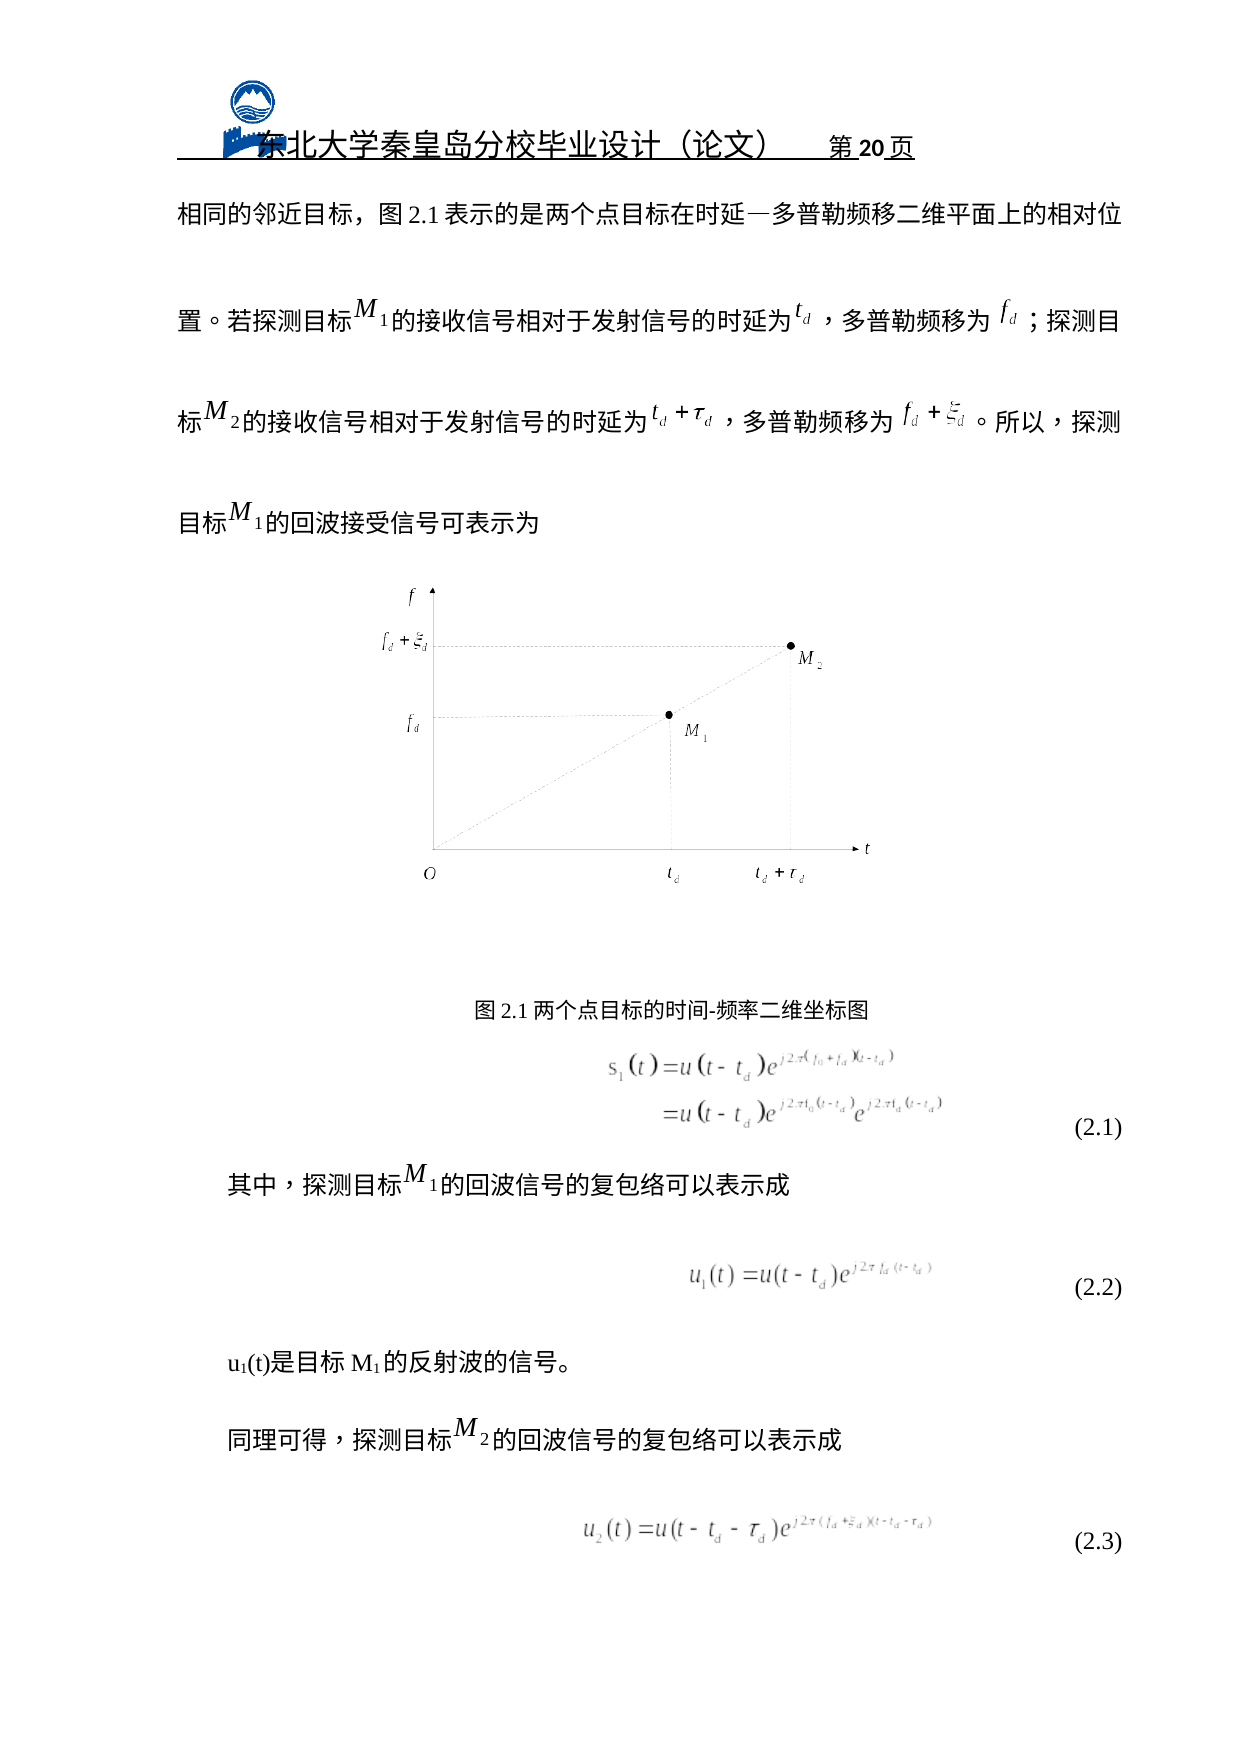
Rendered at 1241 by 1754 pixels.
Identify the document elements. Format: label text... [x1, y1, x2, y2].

text (2.2) [177, 1244, 1122, 1312]
text (2.3) [177, 1498, 1122, 1566]
text 图2.1 两个点目标的时间-频率二维坐标图 [177, 992, 1122, 1026]
picture [214, 79, 292, 158]
text u1(t)是目标M1的反射波的信号。 [177, 1326, 1122, 1394]
text 设两个需要分辨且具有相同探测角度的点目标和，他们相对于雷达是视角相同的邻近目标，图2.1表示的是两个点目标在时延—多普勒频移二维平面上的相对位置。若探测目标的接收信号相对于发射信号的时延为，多普勒频移为；探测目标的接收信号相对于发射信号的时延为，多普勒频移为。所以，探测目标的回波接受信号可表示为 [177, 178, 1122, 552]
text 其中，探测目标的回波信号的复包络可以表示成 [177, 1158, 1122, 1226]
text 同理可得，探测目标的回波信号的复包络可以表示成 [177, 1412, 1122, 1480]
text (2.1) [177, 1042, 1122, 1144]
